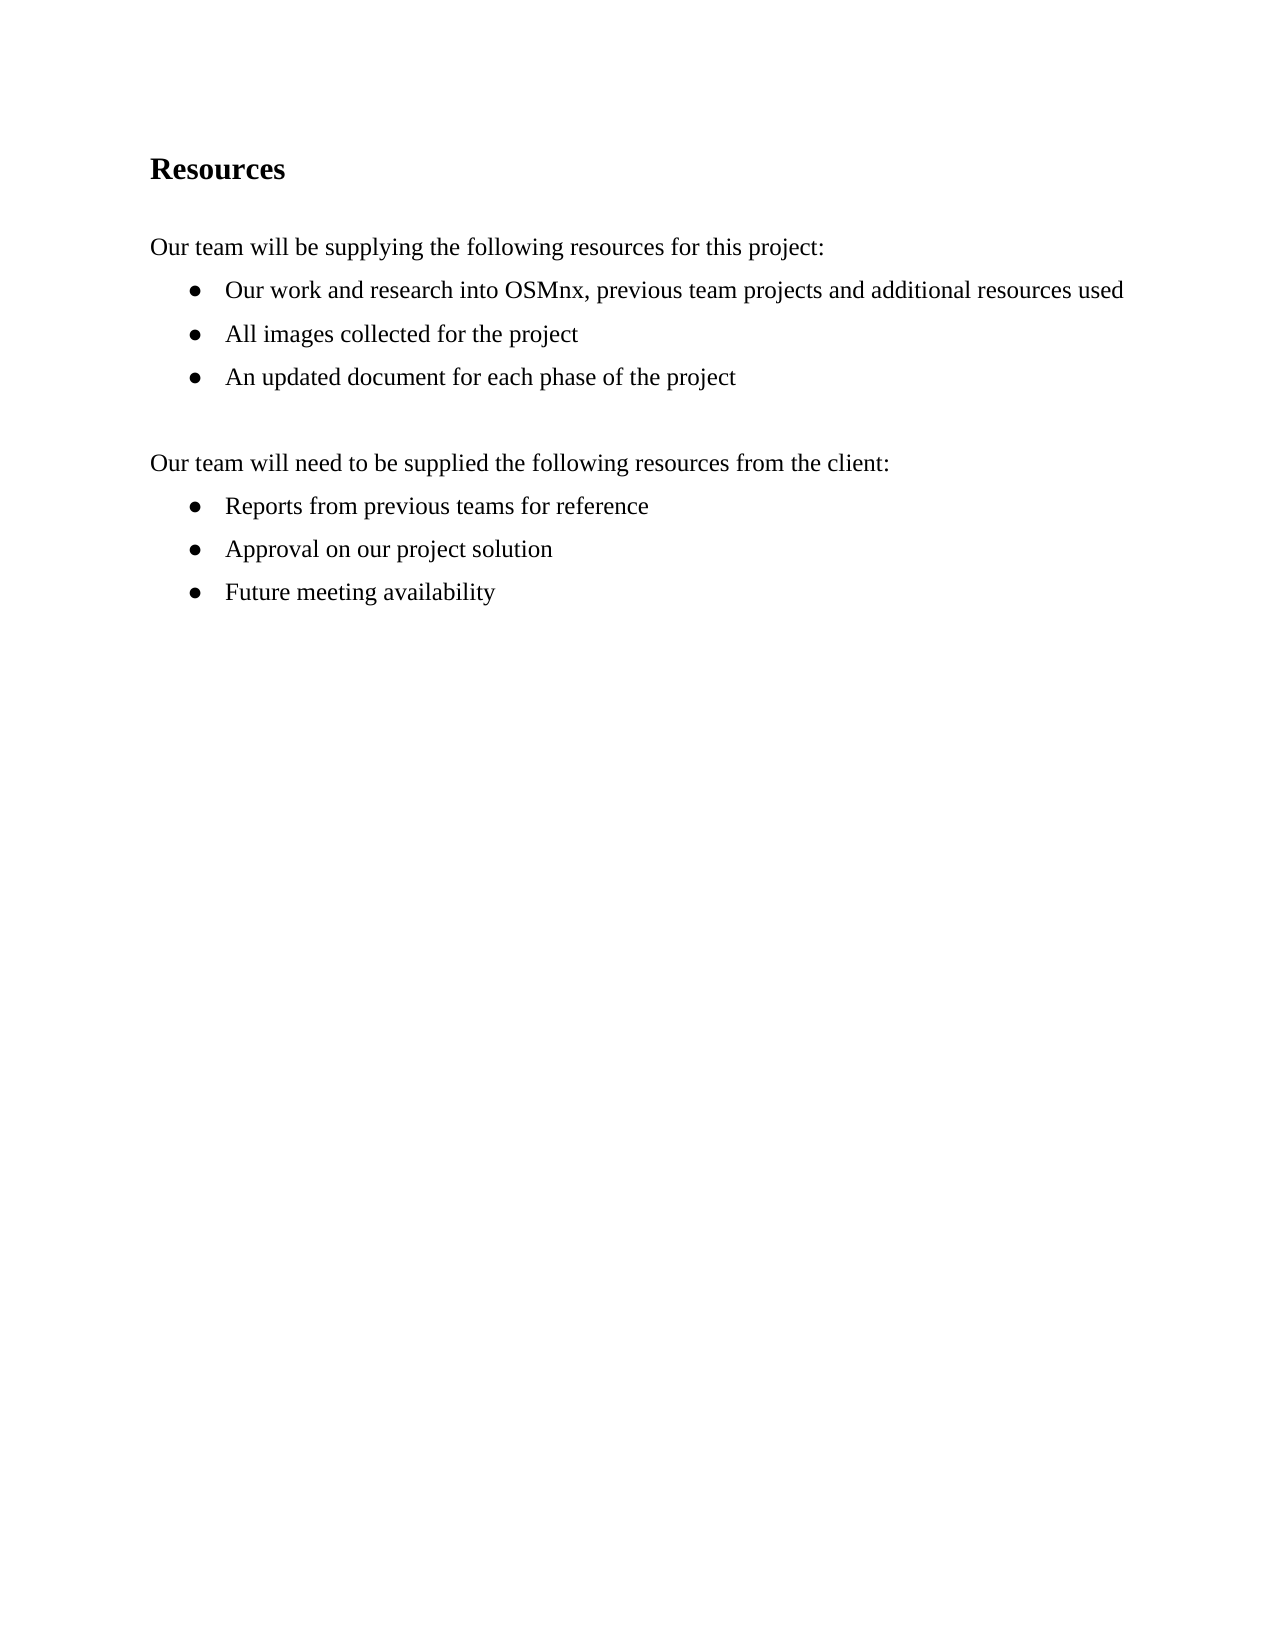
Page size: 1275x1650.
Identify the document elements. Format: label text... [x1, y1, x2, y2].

list Approval on our project solution [187, 534, 1125, 563]
text Resources [150, 150, 1125, 186]
list Our work and research into OSMnx, previous team projects and additional resources used [187, 276, 1125, 304]
text Our team will need to be supplied the following resources from the client: [150, 448, 1125, 477]
list All images collected for the project [187, 319, 1125, 347]
text Our team will be supplying the following resources for this project: [150, 232, 1125, 261]
list Reports from previous teams for reference [187, 491, 1125, 520]
list Future meeting availability [187, 577, 1125, 606]
list An updated document for each phase of the project [187, 362, 1125, 391]
